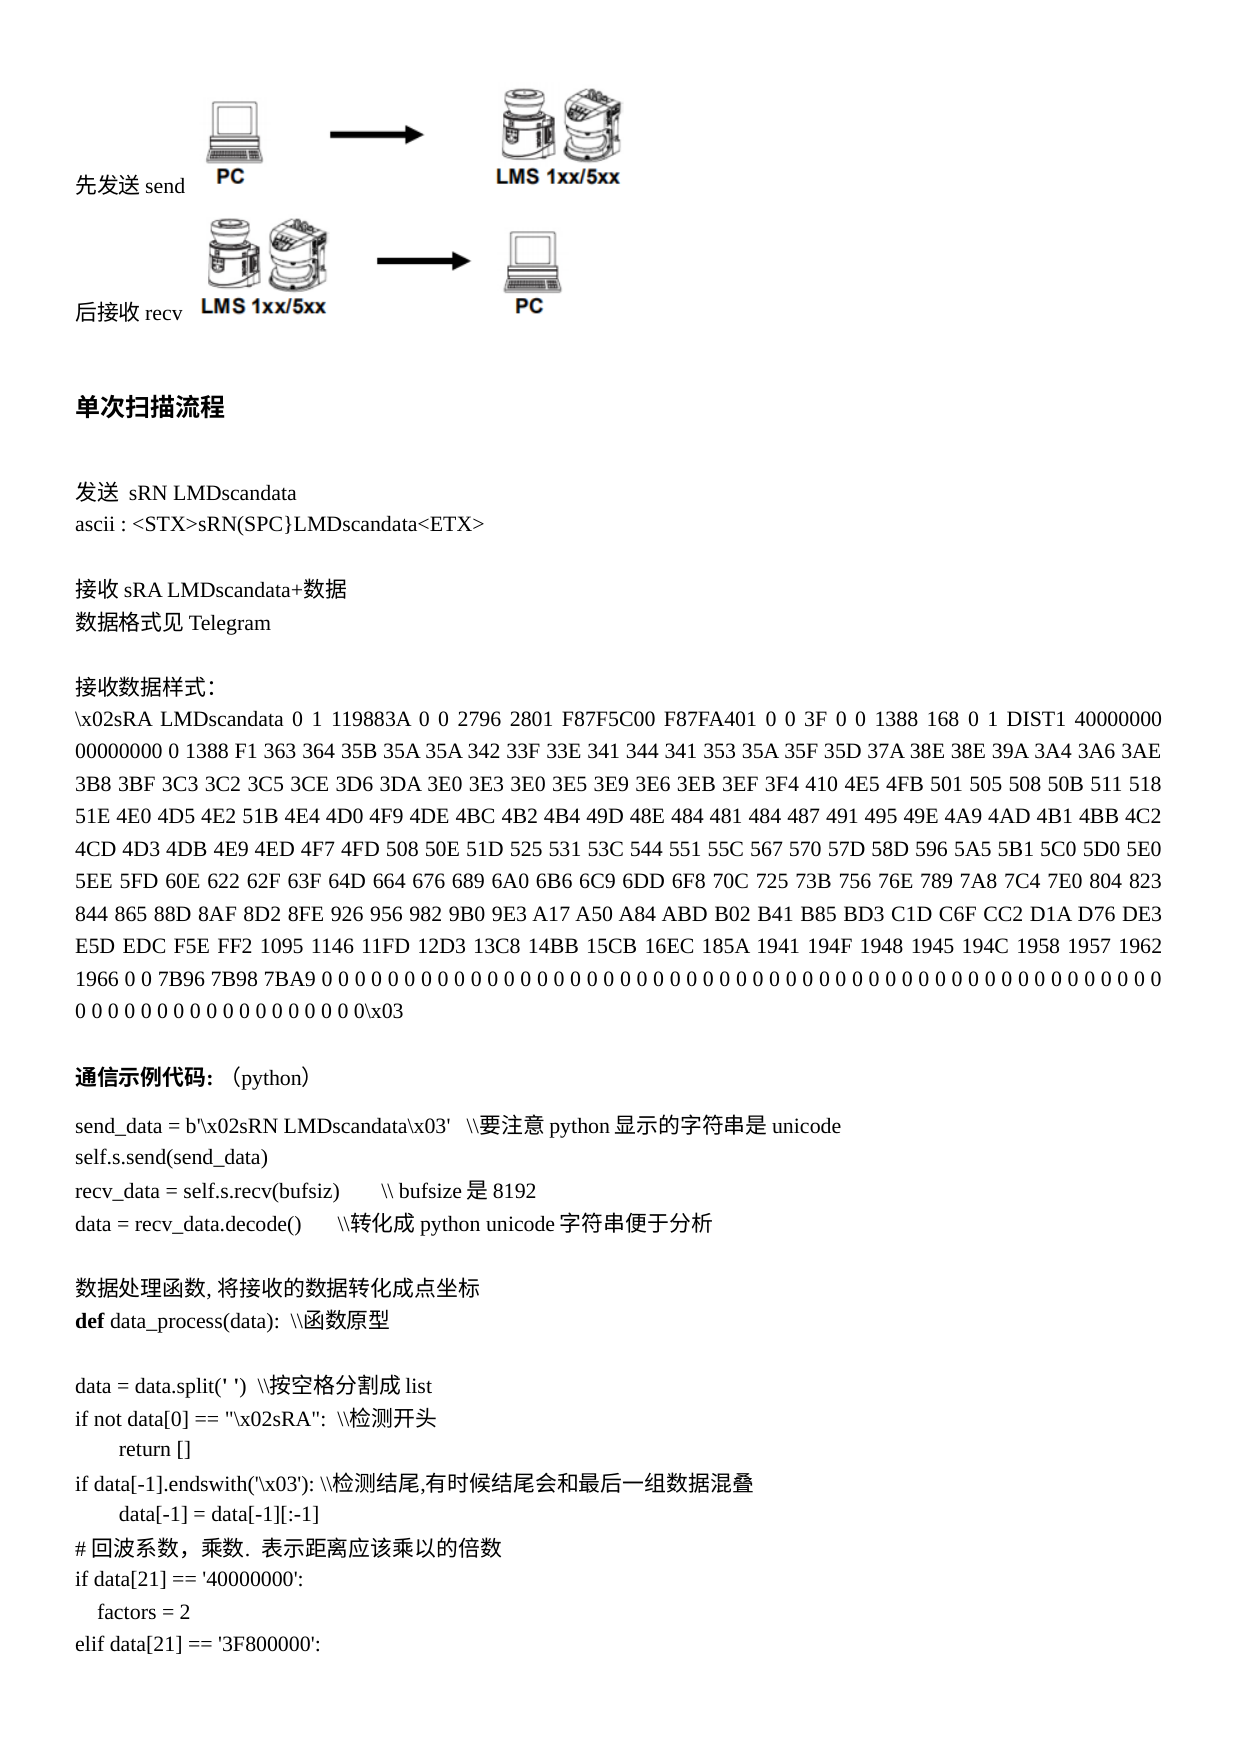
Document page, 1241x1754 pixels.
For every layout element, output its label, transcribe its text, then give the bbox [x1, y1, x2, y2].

text 通信示例代码: （python） [75, 1059, 1165, 1092]
text return [] [75, 1433, 1165, 1465]
text def data_process(data): \\函数原型 [75, 1303, 1165, 1335]
text 接收数据样式： [75, 669, 1165, 702]
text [75, 1563, 1165, 1660]
text if not data[0] == "\x02sRA": \\检测开头 [75, 1400, 1165, 1433]
text data = recv_data.decode() \\转化成python unicode字符串便于分析 [75, 1205, 1165, 1238]
text recv_data = self.s.recv(bufsiz) \\ bufsize是8192 [75, 1173, 1165, 1205]
picture [190, 80, 655, 194]
picture [182, 210, 604, 321]
text 数据处理函数, 将接收的数据转化成点坐标 [75, 1270, 1165, 1303]
text data = data.split(' ') \\按空格分割成list [75, 1368, 1165, 1400]
text 发送 sRN LMDscandata [75, 474, 1165, 507]
text ascii : <STX>sRN(SPC}LMDscandata<ETX> [75, 507, 1165, 539]
text self.s.send(send_data) [75, 1140, 1165, 1173]
text 数据格式见Telegram [75, 604, 1165, 637]
text \x02sRA LMDscandata 0 1 119883A 0 0 2796 2801 F87F5C00 F87FA401 0 0 3F 0 0 1388 168 0 1 DIST1 40000000 00000000 0 1388 F1 363 364 35B 35A 35A 342 33F 33E 341 344 341 353 35A 35F 35D 37A 38E 38E 39A 3A4 3A6 3AE 3B8 3BF 3C3 3C2 3C5 3CE 3D6 3DA 3E0 3E3 3E0 3E5 3E9 3E6 3EB 3EF 3F4 410 4E5 4FB 501 505 508 50B 511 518 51E 4E0 4D5 4E2 51B 4E4 4D0 4F9 4DE 4BC 4B2 4B4 49D 48E 484 481 484 487 491 495 49E 4A9 4AD 4B1 4BB 4C2 4CD 4D3 4DB 4E9 4ED 4F7 4FD 508 50E 51D 525 531 53C 544 551 55C 567 570 57D 58D 596 5A5 5B1 5C0 5D0 5E0 5EE 5FD 60E 622 62F 63F 64D 664 676 689 6A0 6B6 6C9 6DD 6F8 70C 725 73B 756 76E 789 7A8 7C4 7E0 804 823 844 865 88D 8AF 8D2 8FE 926 956 982 9B0 9E3 A17 A50 A84 ABD B02 B41 B85 BD3 C1D C6F CC2 D1A D76 DE3 E5D EDC F5E FF2 1095 1146 11FD 12D3 13C8 14BB 15CB 16EC 185A 1941 194F 1948 1945 194C 1958 1957 1962 1966 0 0 7B96 7B98 7BA9 0 0 0 0 0 0 0 0 0 0 0 0 0 0 0 0 0 0 0 0 0 0 0 0 0 0 0 0 0 0 0 0 0 0 0 0 0 0 0 0 0 0 0 0 0 0 0 0 0 0 0 0 0 0 0 0 0 0 0 0 0 0 0 0 0 0 0 0 0\x03 [75, 702, 1165, 1027]
text send_data = b'\x02sRN LMDscandata\x03' \\要注意python显示的字符串是unicode [75, 1108, 1165, 1140]
subtitle 单次扫描流程 [75, 373, 1165, 438]
text # 回波系数，乘数. 表示距离应该乘以的倍数 [75, 1530, 1165, 1563]
text if data[-1].endswith('\x03'): \\检测结尾,有时候结尾会和最后一组数据混叠 [75, 1465, 1165, 1498]
text 接收 sRA LMDscandata+数据 [75, 572, 1165, 604]
text data[-1] = data[-1][:-1] [75, 1498, 1165, 1530]
